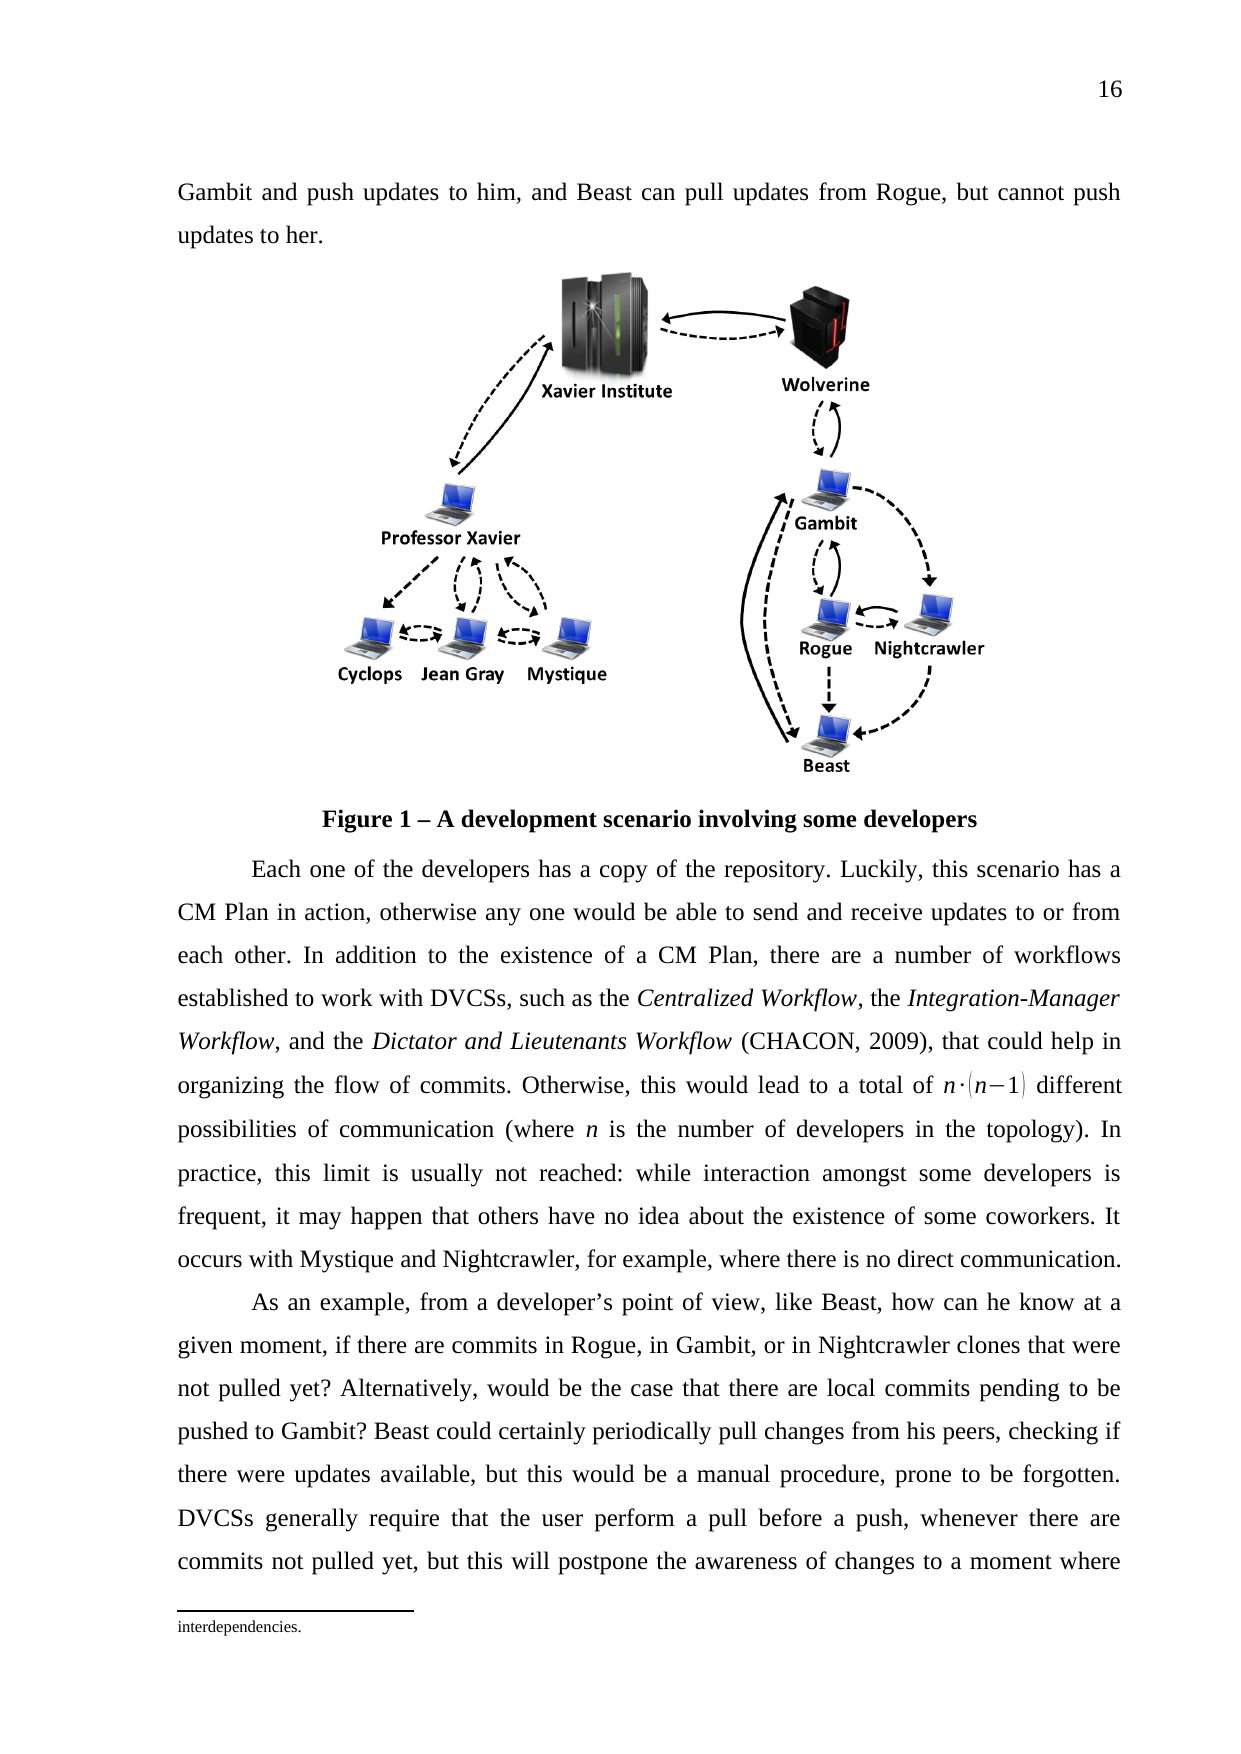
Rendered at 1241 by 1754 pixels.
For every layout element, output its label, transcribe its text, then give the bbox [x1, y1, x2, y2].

picture [300, 263, 999, 790]
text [177, 177, 1122, 249]
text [177, 1287, 1122, 1574]
text Figure 1 – A development scenario involving some developers [177, 804, 1122, 833]
text Each one of the developers has a copy of the repository. Luckily, this scenario has a CM Plan in action, otherwise any one would be able to send and receive updates to or from each other. In addition to the existence of a CM Plan, there are a number of workflows established to work with DVCSs, such as the Centralized Workflow, the Integration-Manager Workflow, and the Dictator and Lieutenants Workflow (CHACON, 2009), that could help in organizing the flow of commits. Otherwise, this would lead to a total of different possibilities of communication (where n is the number of developers in the topology). In practice, this limit is usually not reached: while interaction amongst some developers is frequent, it may happen that others have no idea about the existence of some coworkers. It occurs with Mystique and Nightcrawler, for example, where there is no direct communication. [177, 854, 1122, 1273]
